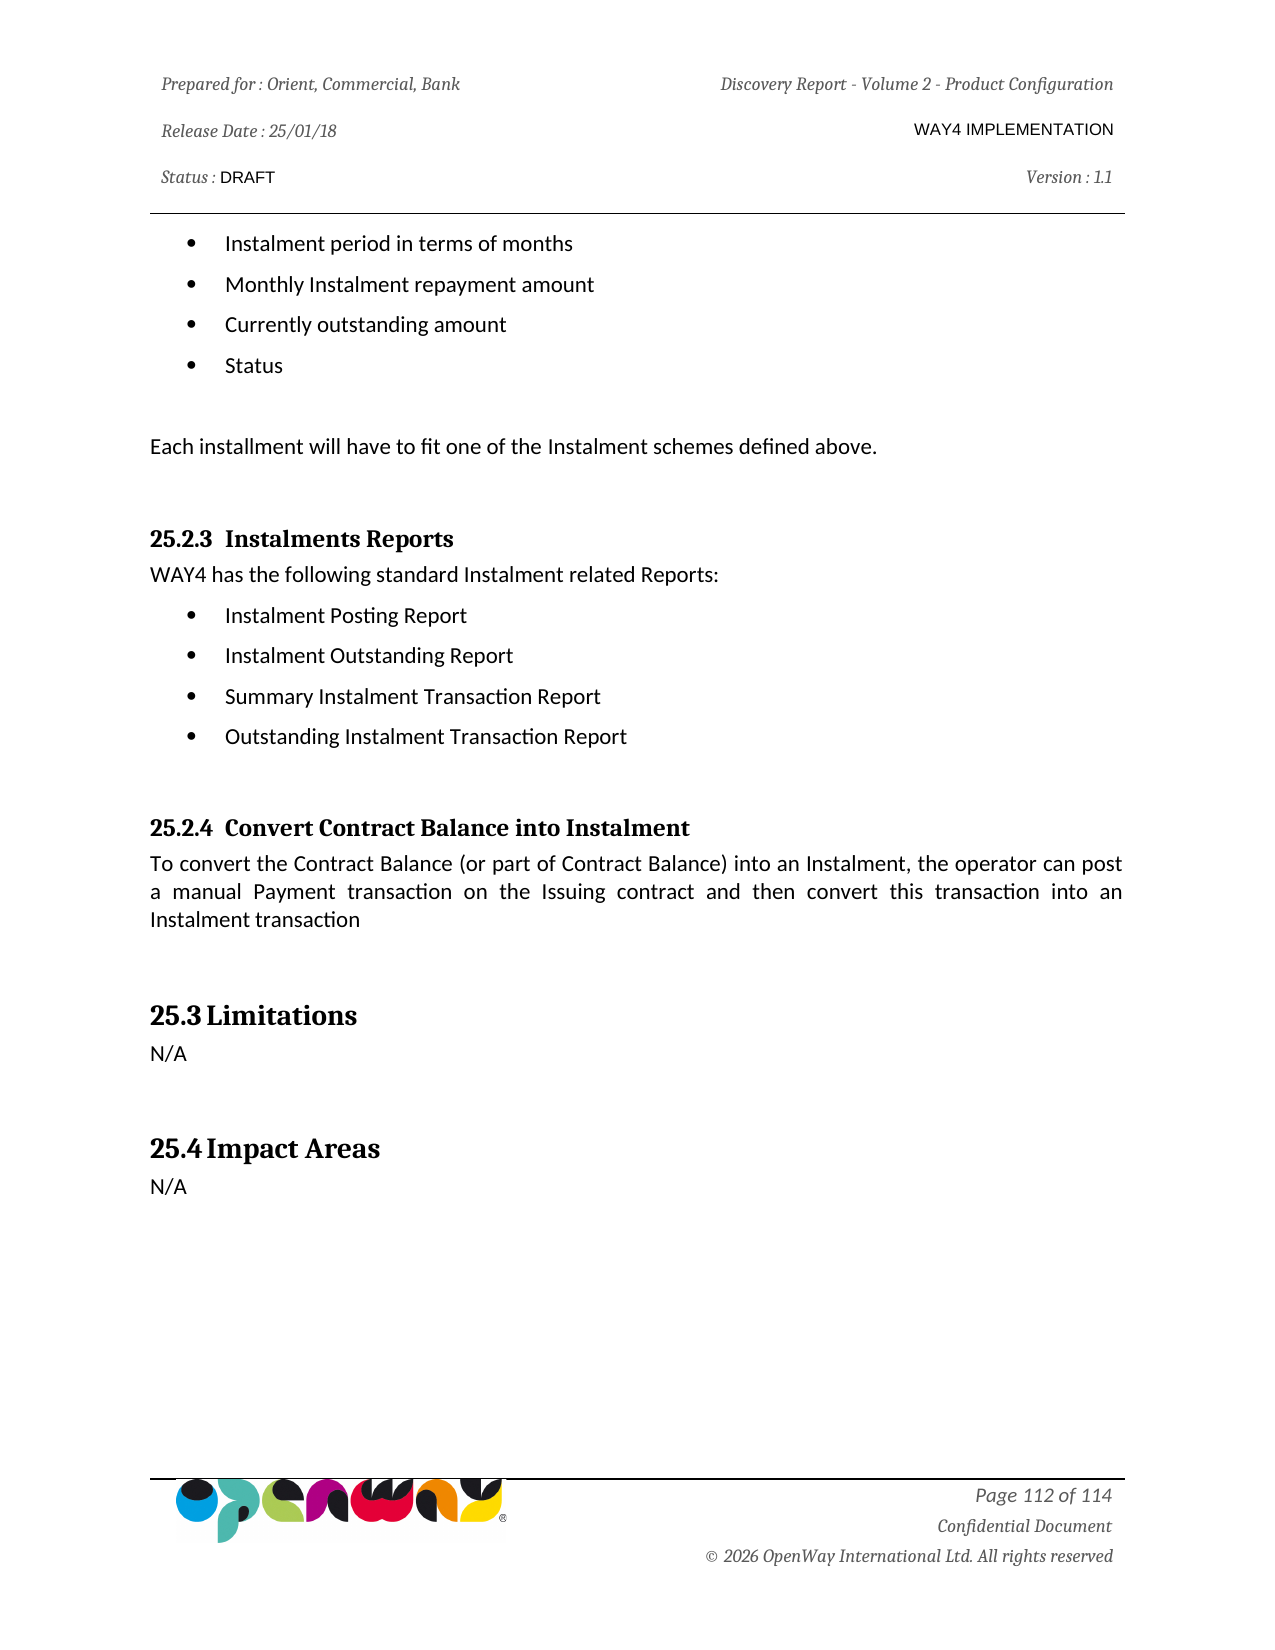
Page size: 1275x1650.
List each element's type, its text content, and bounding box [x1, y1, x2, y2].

subtitle Instalments Reports [150, 525, 1125, 554]
text N/A [150, 1172, 1125, 1200]
subtitle Limitations [150, 999, 1125, 1032]
text To convert the Contract Balance (or part of Contract Balance) into an Instalment, the operator can post a manual Payment transaction on the Issuing contract and then convert this transaction into an Instalment transaction [150, 849, 1125, 933]
text N/A [150, 1039, 1125, 1067]
list Summary Instalment Transaction Report [187, 682, 1125, 710]
list Monthly Instalment repayment amount [187, 270, 1125, 298]
subtitle Convert Contract Balance into Instalment [150, 814, 1125, 843]
subtitle Impact Areas [150, 1132, 1125, 1166]
text Each installment will have to fit one of the Instalment schemes defined above. [150, 432, 1125, 460]
picture [176, 1479, 507, 1543]
list Status [187, 351, 1125, 379]
text WAY4 has the following standard Instalment related Reports: [150, 560, 1125, 588]
list Currently outstanding amount [187, 310, 1125, 338]
list Outstanding Instalment Transaction Report [187, 722, 1125, 750]
list Instalment Outstanding Report [187, 641, 1125, 669]
list Instalment Posting Report [187, 601, 1125, 629]
list Instalment period in terms of months [187, 229, 1125, 257]
